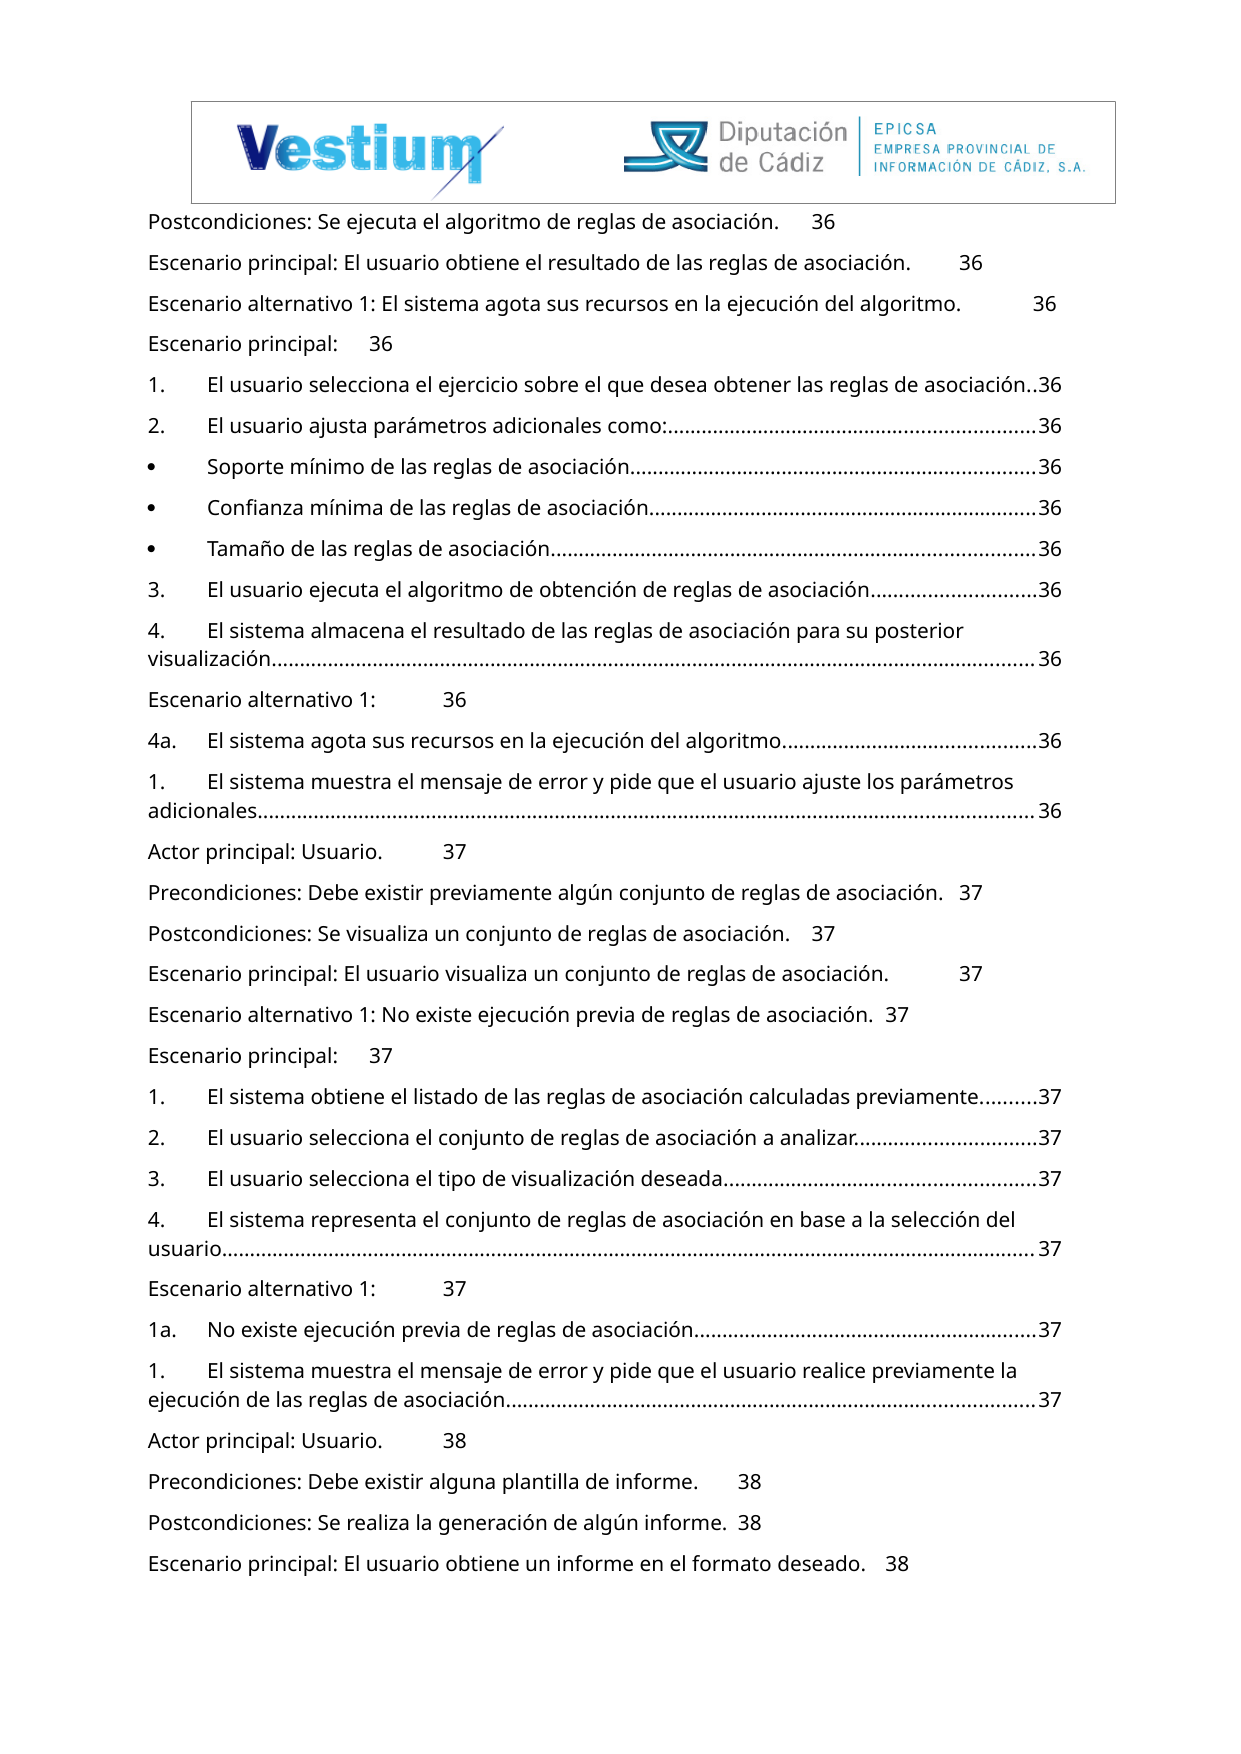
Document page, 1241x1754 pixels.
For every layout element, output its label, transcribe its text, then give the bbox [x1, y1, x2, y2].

text Escenario principal: 36 [148, 329, 1081, 358]
text 4a. El sistema agota sus recursos en la ejecución del algoritmo. 36 [148, 726, 1081, 755]
text  Soporte mínimo de las reglas de asociación. 36 [148, 452, 1081, 481]
text Escenario principal: 37 [148, 1041, 1081, 1070]
text Escenario alternativo 1: 36 [148, 686, 1081, 714]
text 1. El sistema muestra el mensaje de error y pide que el usuario realice previamente la ejecución de las reglas de asociación. 37 [148, 1356, 1081, 1413]
text 2. El usuario ajusta parámetros adicionales como: 36 [148, 411, 1081, 440]
text 1. El sistema obtiene el listado de las reglas de asociación calculadas previamente. 37 [148, 1082, 1081, 1111]
text 4. El sistema representa el conjunto de reglas de asociación en base a la selección del usuario. 37 [148, 1205, 1081, 1262]
text 3. El usuario selecciona el tipo de visualización deseada. 37 [148, 1164, 1081, 1193]
picture [187, 98, 1122, 210]
text Postcondiciones: Se realiza la generación de algún informe. 38 [148, 1508, 1081, 1536]
text Escenario principal: El usuario visualiza un conjunto de reglas de asociación. 37 [148, 959, 1081, 988]
text Escenario alternativo 1: 37 [148, 1274, 1081, 1303]
text 2. El usuario selecciona el conjunto de reglas de asociación a analizar. 37 [148, 1123, 1081, 1152]
text  Confianza mínima de las reglas de asociación. 36 [148, 493, 1081, 522]
text 4. El sistema almacena el resultado de las reglas de asociación para su posterior visualización. 36 [148, 616, 1081, 673]
text Escenario principal: El usuario obtiene el resultado de las reglas de asociación. 36 [148, 248, 1081, 276]
text Actor principal: Usuario. 38 [148, 1426, 1081, 1454]
text  Tamaño de las reglas de asociación. 36 [148, 534, 1081, 563]
text Escenario alternativo 1: No existe ejecución previa de reglas de asociación. 37 [148, 1001, 1081, 1029]
text Escenario alternativo 1: El sistema agota sus recursos en la ejecución del algoritmo. 36 [148, 289, 1081, 317]
text 1a. No existe ejecución previa de reglas de asociación. 37 [148, 1316, 1081, 1344]
text Precondiciones: Debe existir previamente algún conjunto de reglas de asociación. 37 [148, 878, 1081, 906]
text 1. El sistema muestra el mensaje de error y pide que el usuario ajuste los parámetros adicionales 36 [148, 767, 1081, 824]
text Postcondiciones: Se visualiza un conjunto de reglas de asociación. 37 [148, 919, 1081, 947]
text Precondiciones: Debe existir alguna plantilla de informe. 38 [148, 1467, 1081, 1495]
text 3. El usuario ejecuta el algoritmo de obtención de reglas de asociación 36 [148, 575, 1081, 604]
text 1. El usuario selecciona el ejercicio sobre el que desea obtener las reglas de asociación. 36 [148, 371, 1081, 399]
text Actor principal: Usuario. 37 [148, 837, 1081, 865]
text Escenario principal: El usuario obtiene un informe en el formato deseado. 38 [148, 1549, 1081, 1577]
text Postcondiciones: Se ejecuta el algoritmo de reglas de asociación. 36 [148, 207, 1081, 235]
